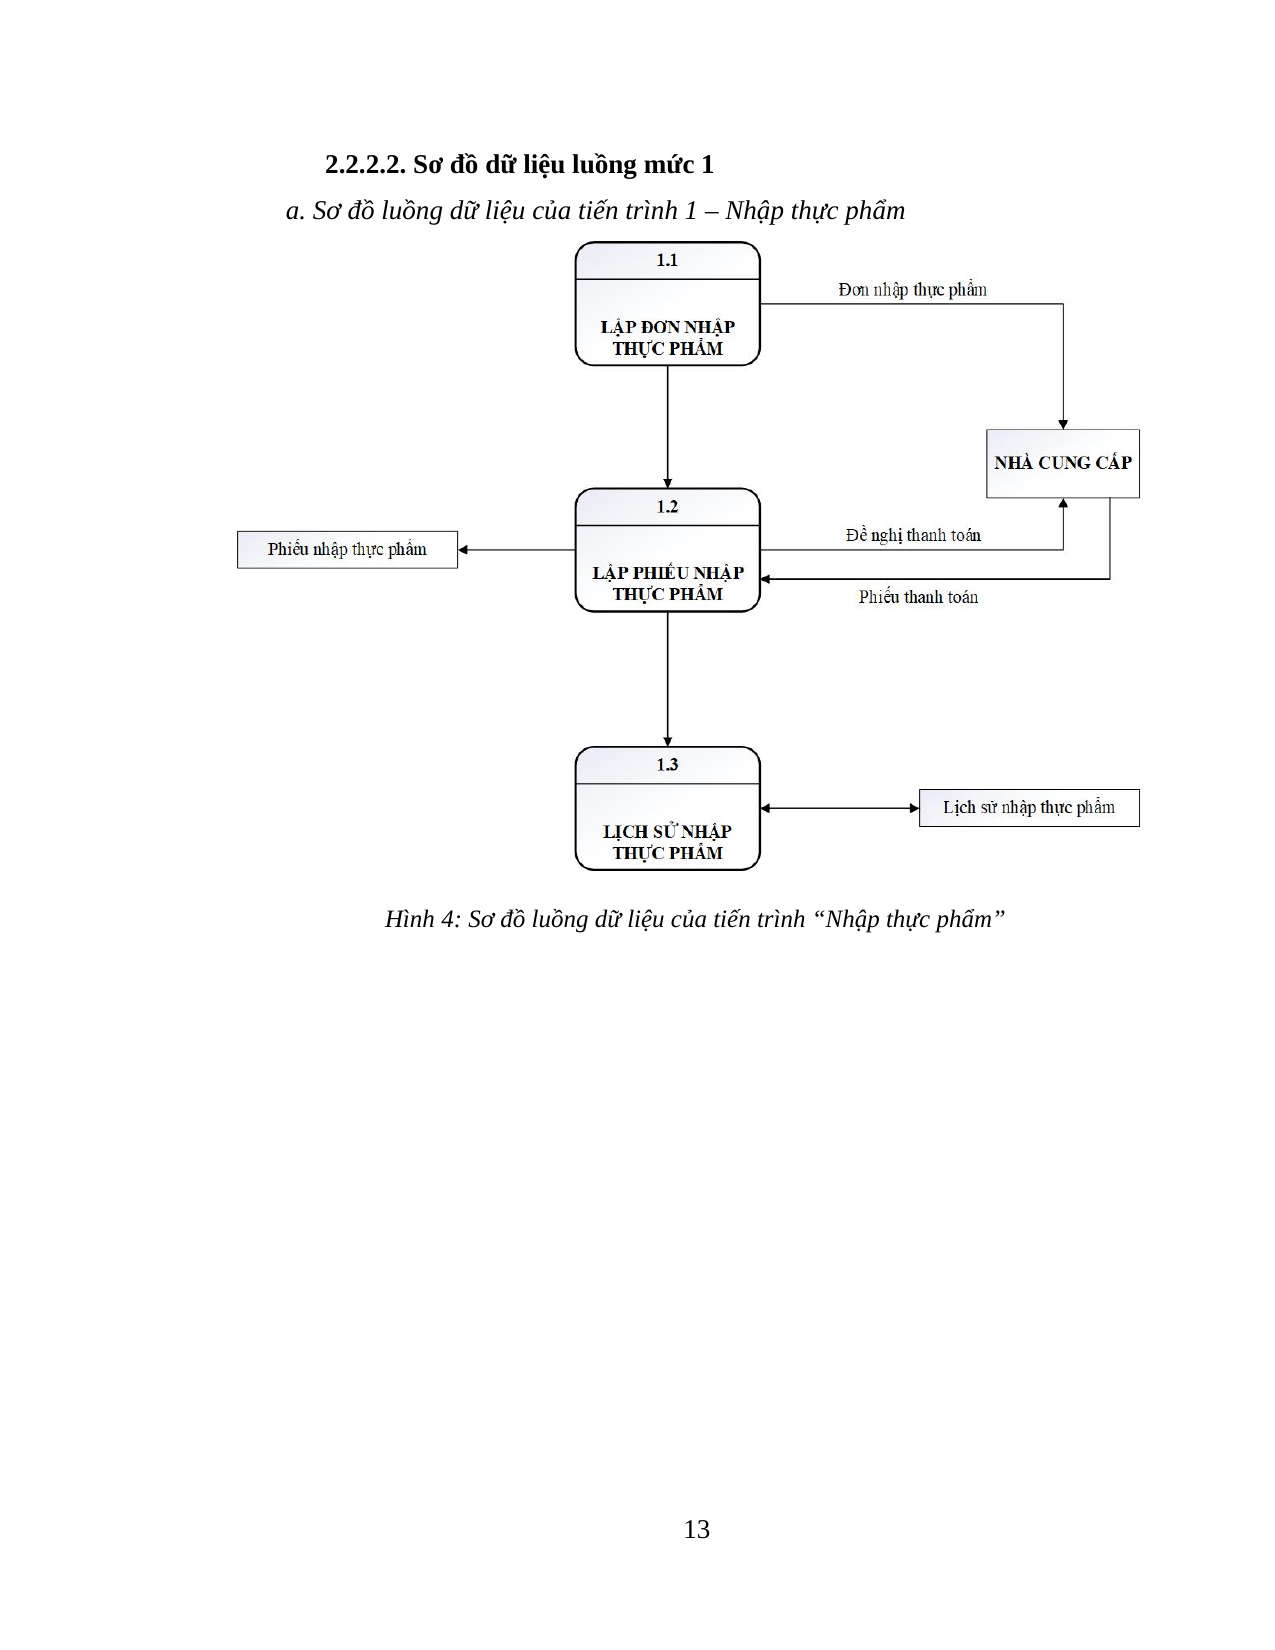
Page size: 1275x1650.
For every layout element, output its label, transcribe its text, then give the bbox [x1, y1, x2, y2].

subtitle 2.2.2.2. Sơ đồ dữ liệu luồng mức 1 [177, 148, 1157, 179]
picture [236, 241, 1141, 872]
subtitle a. Sơ đồ luồng dữ liệu của tiến trình 1 – Nhập thực phẩm [286, 194, 1157, 226]
